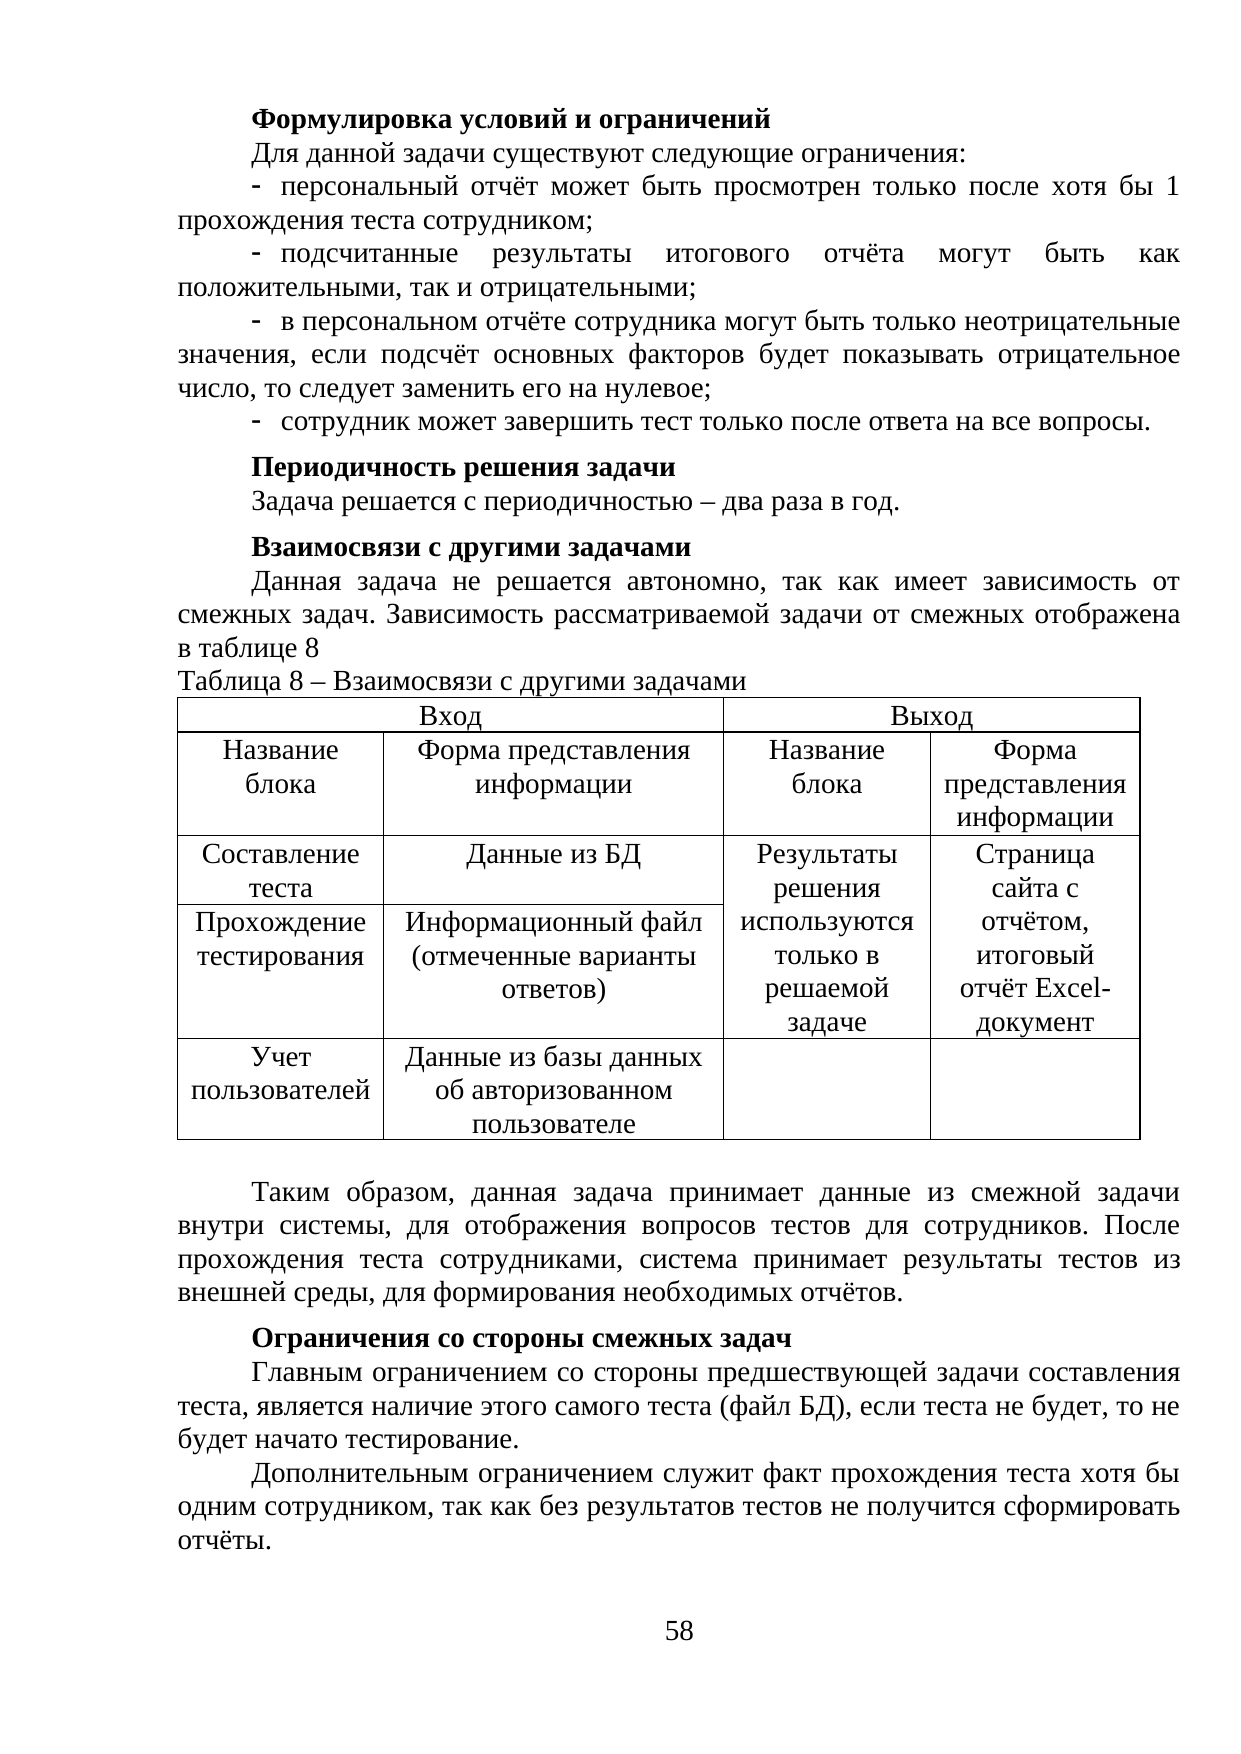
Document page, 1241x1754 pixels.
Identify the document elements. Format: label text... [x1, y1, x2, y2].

table_cell [931, 1039, 1139, 1139]
text Взаимосвязи с другими задачами [177, 529, 1181, 563]
table_cell Учет пользователей [178, 1039, 383, 1139]
text Данная задача не решается автономно, так как имеет зависимость от смежных задач. Зависимость рассматриваемой задачи от смежных отображена в таблице 8 [177, 563, 1181, 663]
text Для данной задачи существуют следующие ограничения: [177, 135, 1181, 168]
list Задача решается с периодичностью – два раза в год. [177, 483, 1181, 517]
text Таблица 8 – Взаимосвязи с другими задачами [177, 663, 1181, 697]
table_cell Данные из БД [384, 836, 723, 903]
list сотрудник может завершить тест только после ответа на все вопросы. [177, 403, 1181, 437]
text Таким образом, данная задача принимает данные из смежной задачи внутри системы, для отображения вопросов тестов для сотрудников. После прохождения теста сотрудниками, система принимает результаты тестов из внешней среды, для формирования необходимых отчётов. [177, 1174, 1181, 1308]
table_cell Форма представления информации [931, 733, 1139, 835]
table_cell Данные из базы данных об авторизованном пользователе [384, 1039, 723, 1139]
table_cell Составление теста [178, 836, 383, 903]
table_cell Название блока [178, 733, 383, 835]
list подсчитанные результаты итогового отчёта могут быть как положительными, так и отрицательными; [177, 235, 1181, 303]
text Формулировка условий и ограничений [177, 101, 1181, 135]
list персональный отчёт может быть просмотрен только после хотя бы 1 прохождения теста сотрудником; [177, 168, 1181, 235]
list в персональном отчёте сотрудника могут быть только неотрицательные значения, если подсчёт основных факторов будет показывать отрицательное число, то следует заменить его на нулевое; [177, 303, 1181, 403]
table_cell Название блока [724, 733, 930, 835]
text Периодичность решения задачи [177, 449, 1181, 483]
table_cell Прохождение тестирования [178, 905, 383, 1038]
table_cell Информационный файл (отмеченные варианты ответов) [384, 905, 723, 1038]
text Ограничения со стороны смежных задач [177, 1321, 1181, 1354]
table_cell [724, 1039, 930, 1139]
table_header Вход [178, 698, 723, 731]
text Дополнительным ограничением служит факт прохождения теста хотя бы одним сотрудником, так как без результатов тестов не получится сформировать отчёты. [177, 1455, 1181, 1555]
table_header Выход [724, 698, 1139, 731]
table_cell Форма представления информации [384, 733, 723, 835]
table_cell Результаты решения используются только в решаемой задаче [724, 836, 930, 1038]
text Главным ограничением со стороны предшествующей задачи составления теста, является наличие этого самого теста (файл БД), если теста не будет, то не будет начато тестирование. [177, 1354, 1181, 1455]
table_cell Страница сайта с отчётом, итоговый отчёт Excel-документ [931, 836, 1139, 1038]
